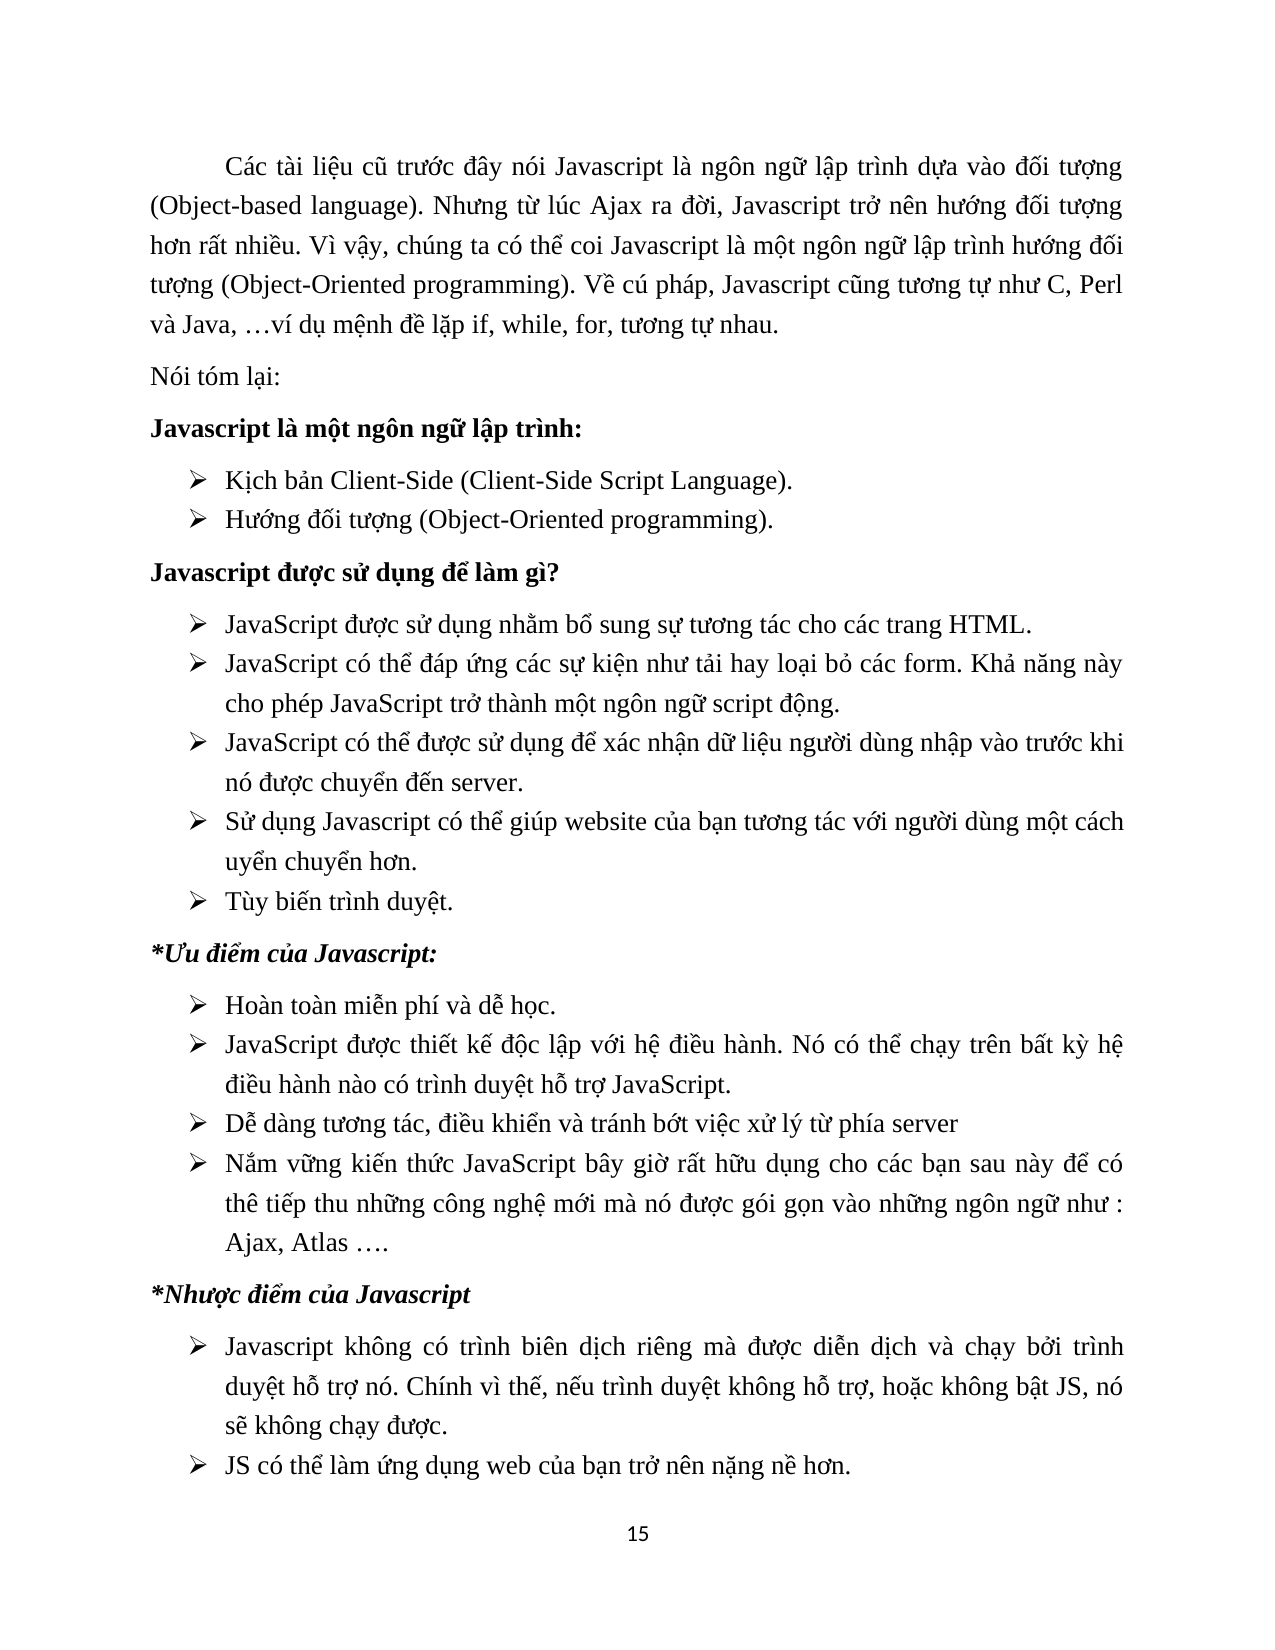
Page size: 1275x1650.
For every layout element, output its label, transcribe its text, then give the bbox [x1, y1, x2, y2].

list Hướng đối tượng (Object-Oriented programming). [187, 503, 1125, 535]
text Nói tóm lại: [150, 360, 1125, 391]
list JavaScript có thể được sử dụng để xác nhận dữ liệu người dùng nhập vào trước khi nó được chuyển đến server. [187, 726, 1125, 797]
text Javascript là một ngôn ngữ lập trình: [150, 412, 1125, 443]
text Javascript được sử dụng để làm gì? [150, 556, 1125, 587]
list Nắm vững kiến thức JavaScript bây giờ rất hữu dụng cho các bạn sau này để có thê tiếp thu những công nghệ mới mà nó được gói gọn vào những ngôn ngữ như : Ajax, Atlas …. [187, 1147, 1125, 1257]
list JavaScript được thiết kế độc lập với hệ điều hành. Nó có thể chạy trên bất kỳ hệ điều hành nào có trình duyệt hỗ trợ JavaScript. [187, 1028, 1125, 1099]
list Sử dụng Javascript có thể giúp website của bạn tương tác với người dùng một cách uyển chuyển hơn. [187, 806, 1125, 876]
list Dễ dàng tương tác, điều khiển và tránh bớt việc xử lý từ phía server [187, 1107, 1125, 1139]
text *Ưu điểm của Javascript: [150, 937, 1125, 968]
list JavaScript có thể đáp ứng các sự kiện như tải hay loại bỏ các form. Khả năng này cho phép JavaScript trở thành một ngôn ngữ script động. [187, 647, 1125, 718]
list JS có thể làm ứng dụng web của bạn trở nên nặng nề hơn. [187, 1449, 1125, 1480]
list Javascript không có trình biên dịch riêng mà được diễn dịch và chạy bởi trình duyệt hỗ trợ nó. Chính vì thế, nếu trình duyệt không hỗ trợ, hoặc không bật JS, nó sẽ không chạy được. [187, 1330, 1125, 1440]
list Kịch bản Client-Side (Client-Side Script Language). [187, 464, 1125, 495]
list Hoàn toàn miễn phí và dễ học. [187, 989, 1125, 1020]
list Tùy biến trình duyệt. [187, 884, 1125, 916]
text *Nhược điểm của Javascript [150, 1278, 1125, 1309]
text Các tài liệu cũ trước đây nói Javascript là ngôn ngữ lập trình dựa vào đối tượng (Object-based language). Nhưng từ lúc Ajax ra đời, Javascript trở nên hướng đối tượng hơn rất nhiều. Vì vậy, chúng ta có thể coi Javascript là một ngôn ngữ lập trình hướng đối tượng (Object-Oriented programming). Về cú pháp, Javascript cũng tương tự như C, Perl và Java, …ví dụ mệnh đề lặp if, while, for, tương tự nhau. [150, 150, 1125, 339]
list JavaScript được sử dụng nhằm bổ sung sự tương tác cho các trang HTML. [187, 608, 1125, 639]
